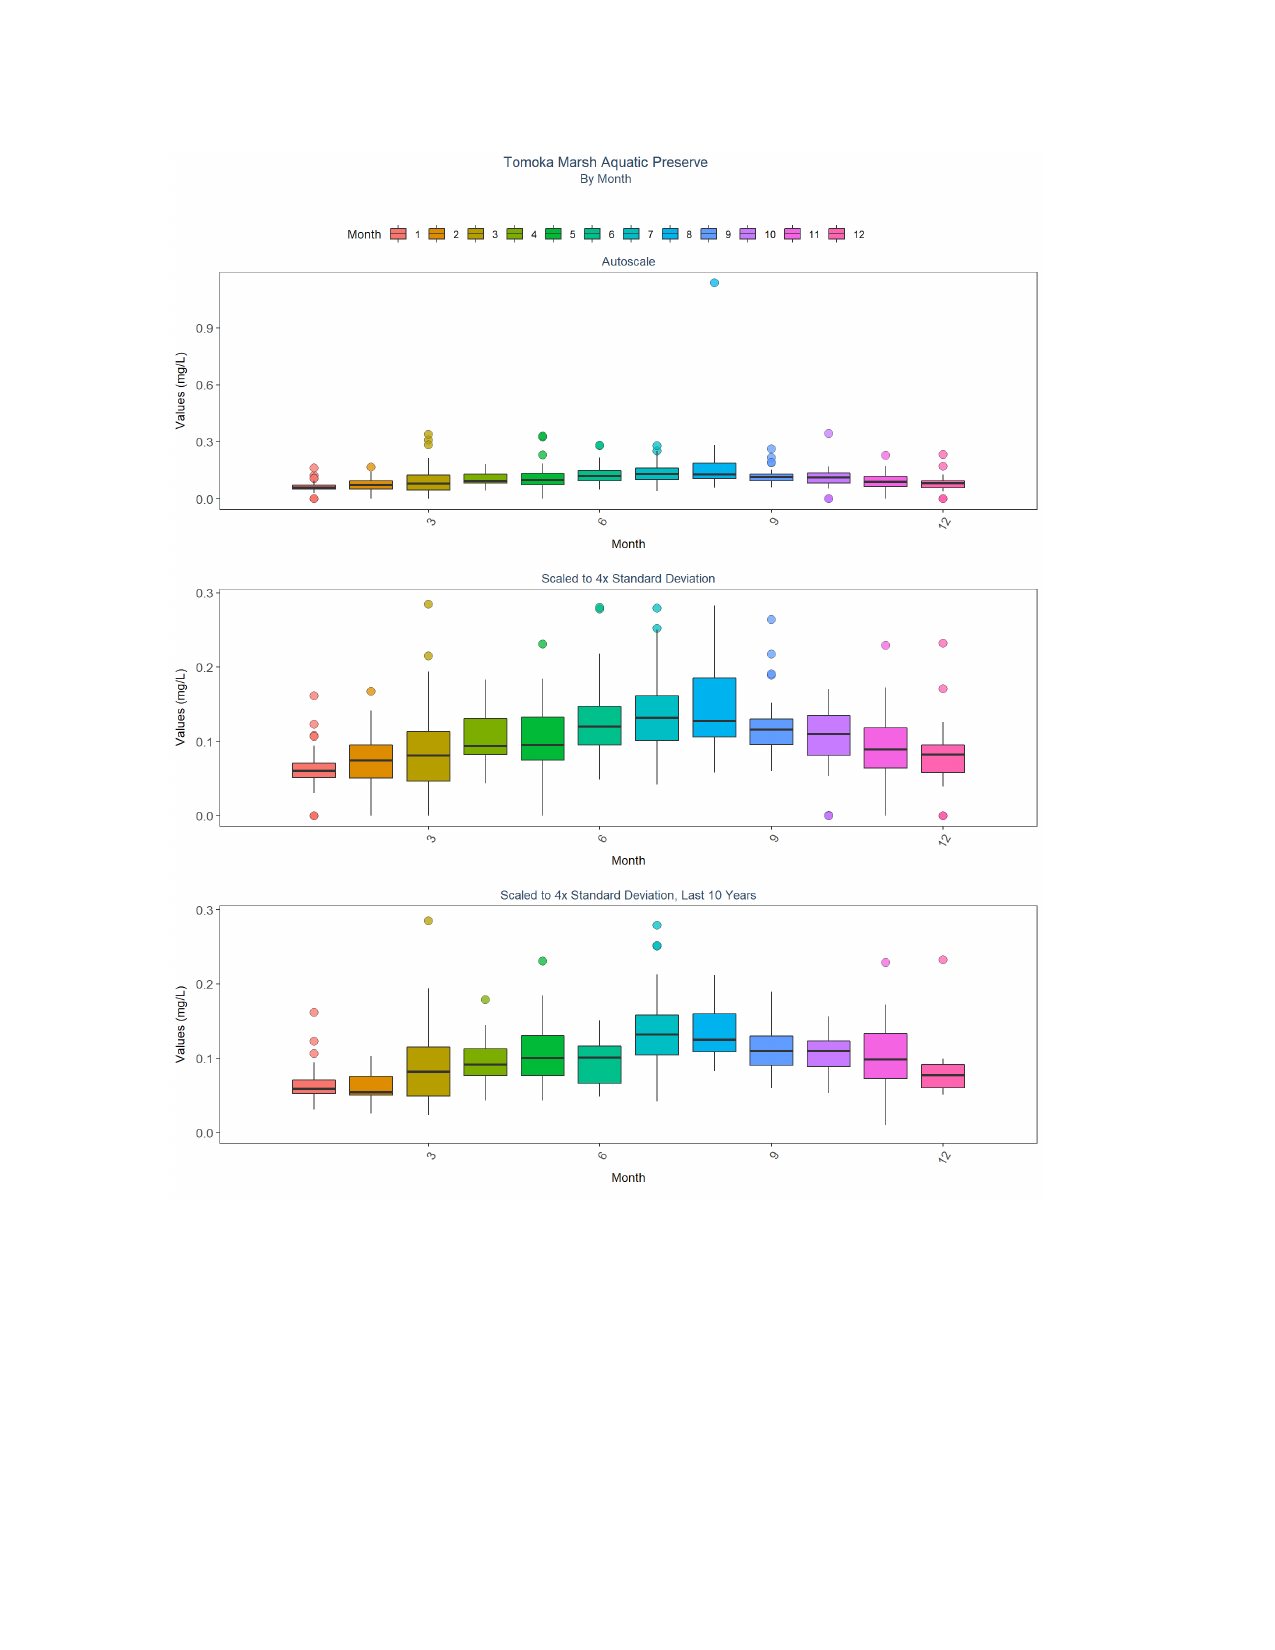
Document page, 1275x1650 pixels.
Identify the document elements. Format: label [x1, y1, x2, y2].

picture [168, 150, 1044, 1200]
